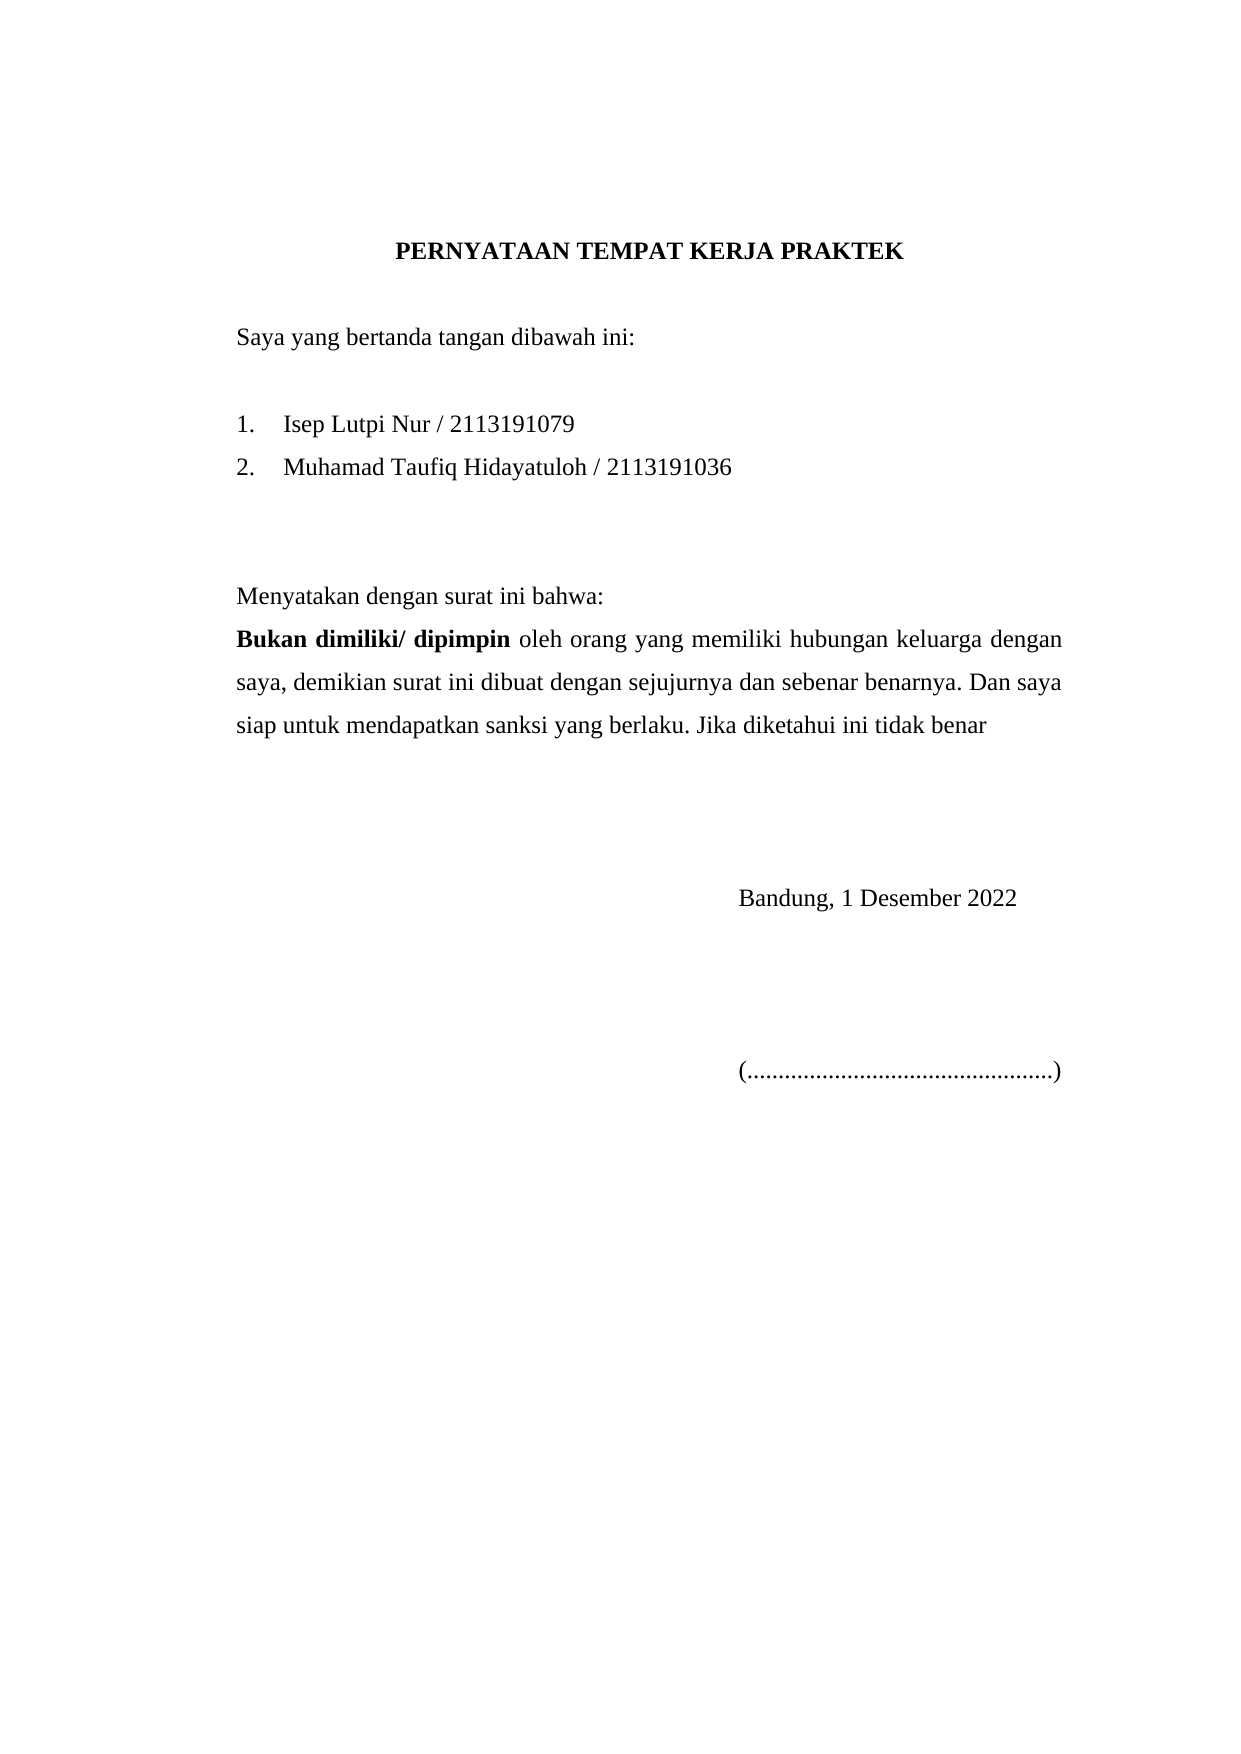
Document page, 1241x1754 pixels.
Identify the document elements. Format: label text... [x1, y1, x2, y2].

text Menyatakan dengan surat ini bahwa: [236, 581, 1063, 610]
text Bukan dimiliki/ dipimpin oleh orang yang memiliki hubungan keluarga dengan saya, demikian surat ini dibuat dengan sejujurnya dan sebenar benarnya. Dan saya siap untuk mendapatkan sanksi yang berlaku. Jika diketahui ini tidak benar [236, 624, 1063, 739]
text PERNYATAAN TEMPAT KERJA PRAKTEK [236, 236, 1063, 265]
list Isep Lutpi Nur / 2113191079 [236, 409, 1063, 437]
text (.................................................) [738, 1056, 1063, 1084]
list Muhamad Taufiq Hidayatuloh / 2113191036 [236, 452, 1063, 481]
text Bandung, 1 Desember 2022 [738, 883, 1063, 912]
text Saya yang bertanda tangan dibawah ini: [236, 322, 1063, 351]
